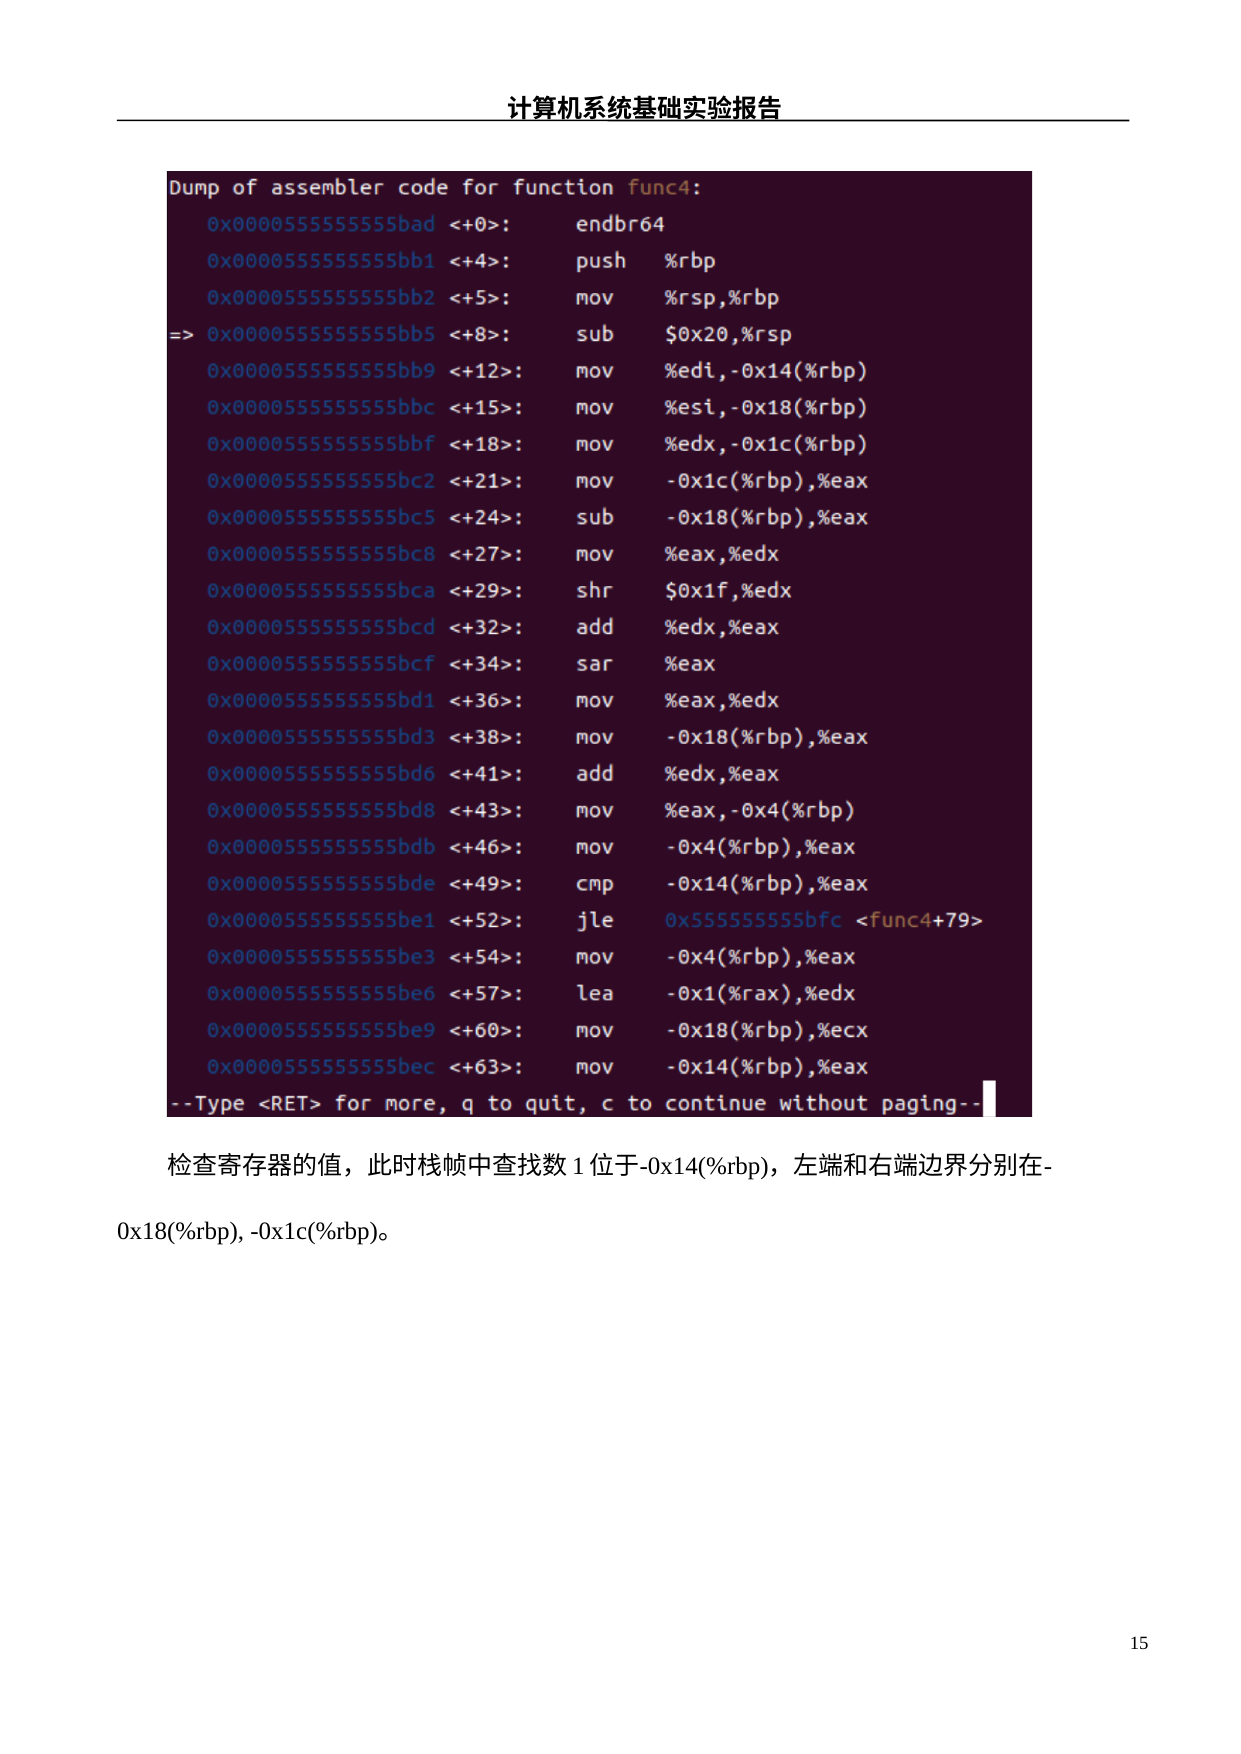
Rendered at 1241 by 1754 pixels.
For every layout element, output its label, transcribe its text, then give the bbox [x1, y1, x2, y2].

text 检查寄存器的值，此时栈帧中查找数1位于-0x14(%rbp)，左端和右端边界分别在-0x18(%rbp), -0x1c(%rbp)。 [117, 1131, 1123, 1261]
picture [166, 171, 1033, 1117]
